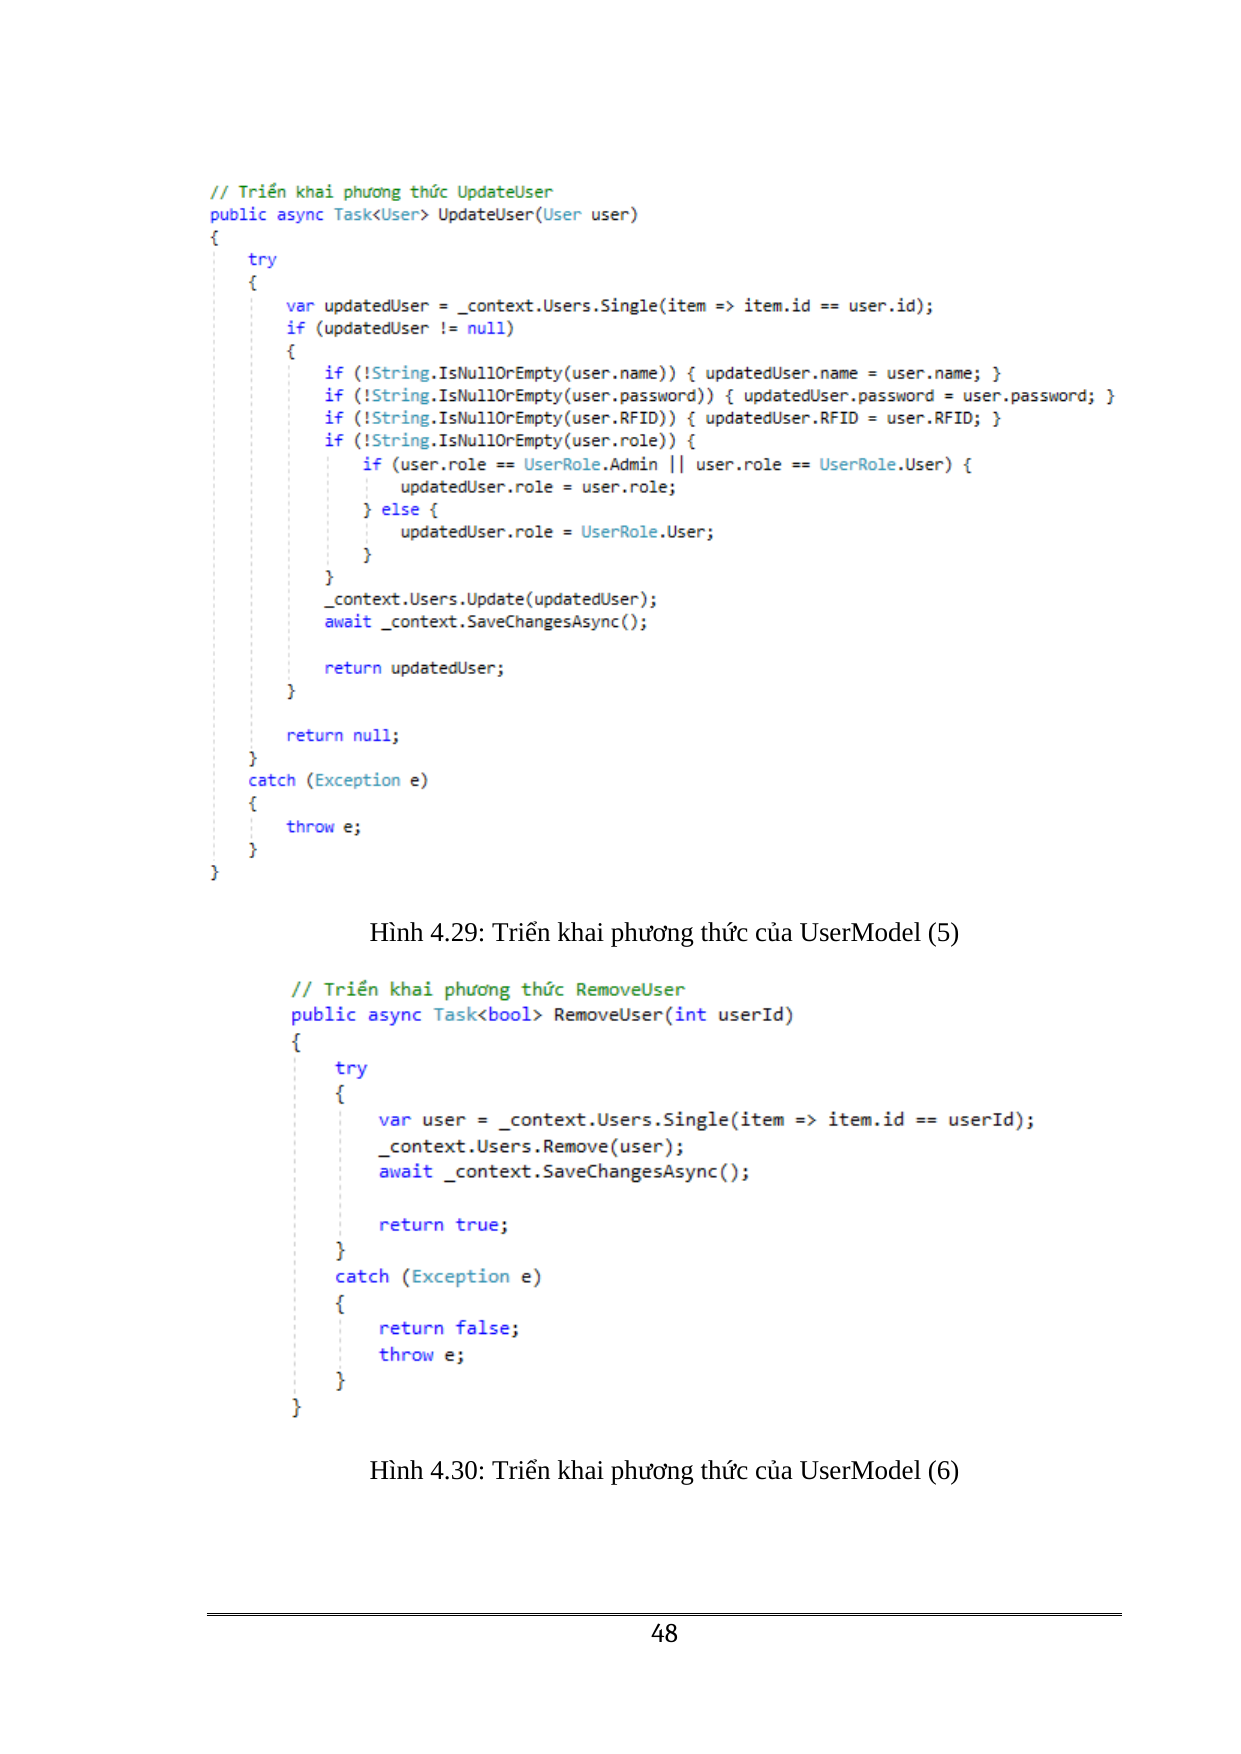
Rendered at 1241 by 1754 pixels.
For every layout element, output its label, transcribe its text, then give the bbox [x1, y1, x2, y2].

picture [288, 974, 1041, 1427]
picture [206, 177, 1123, 888]
